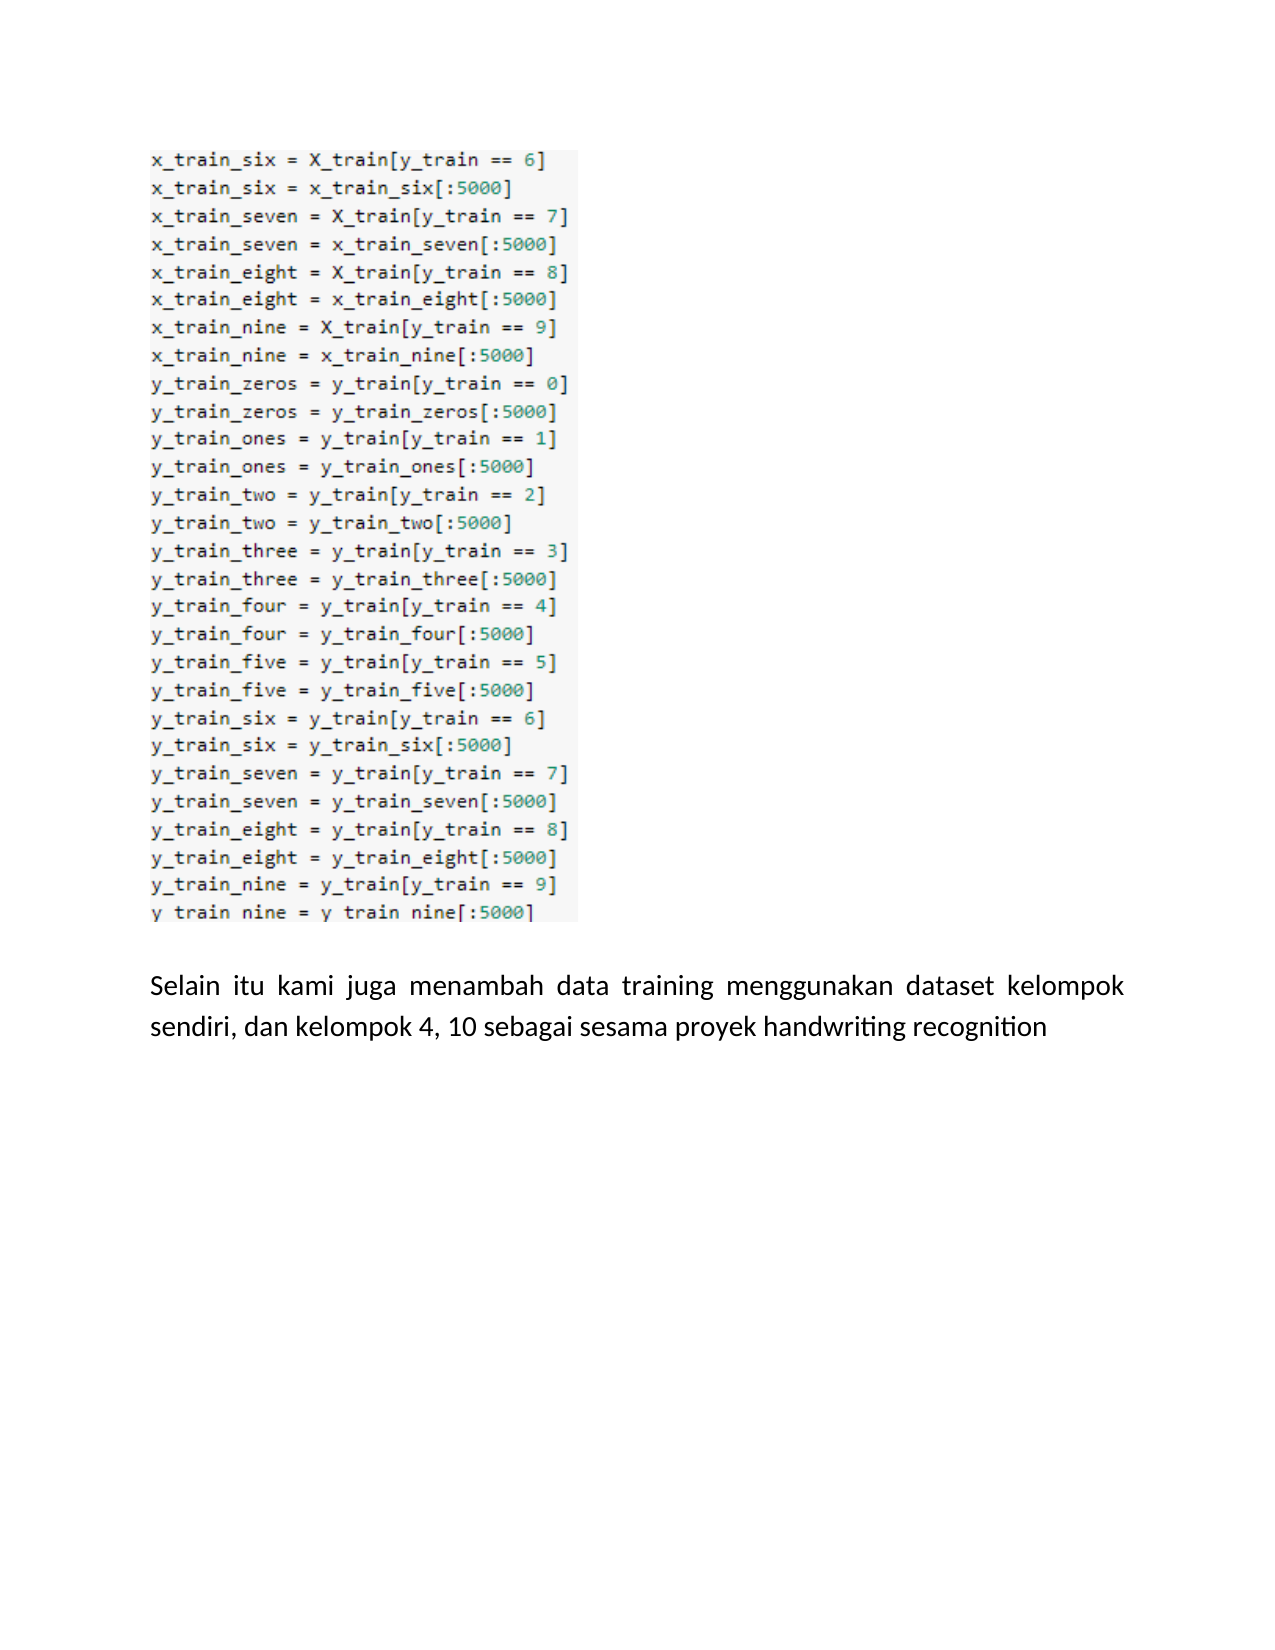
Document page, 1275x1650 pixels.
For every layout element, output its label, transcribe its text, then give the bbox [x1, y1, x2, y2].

picture [150, 150, 579, 922]
text Selain itu kami juga menambah data training menggunakan dataset kelompok sendiri, dan kelompok 4, 10 sebagai sesama proyek handwriting recognition [150, 967, 1125, 1043]
